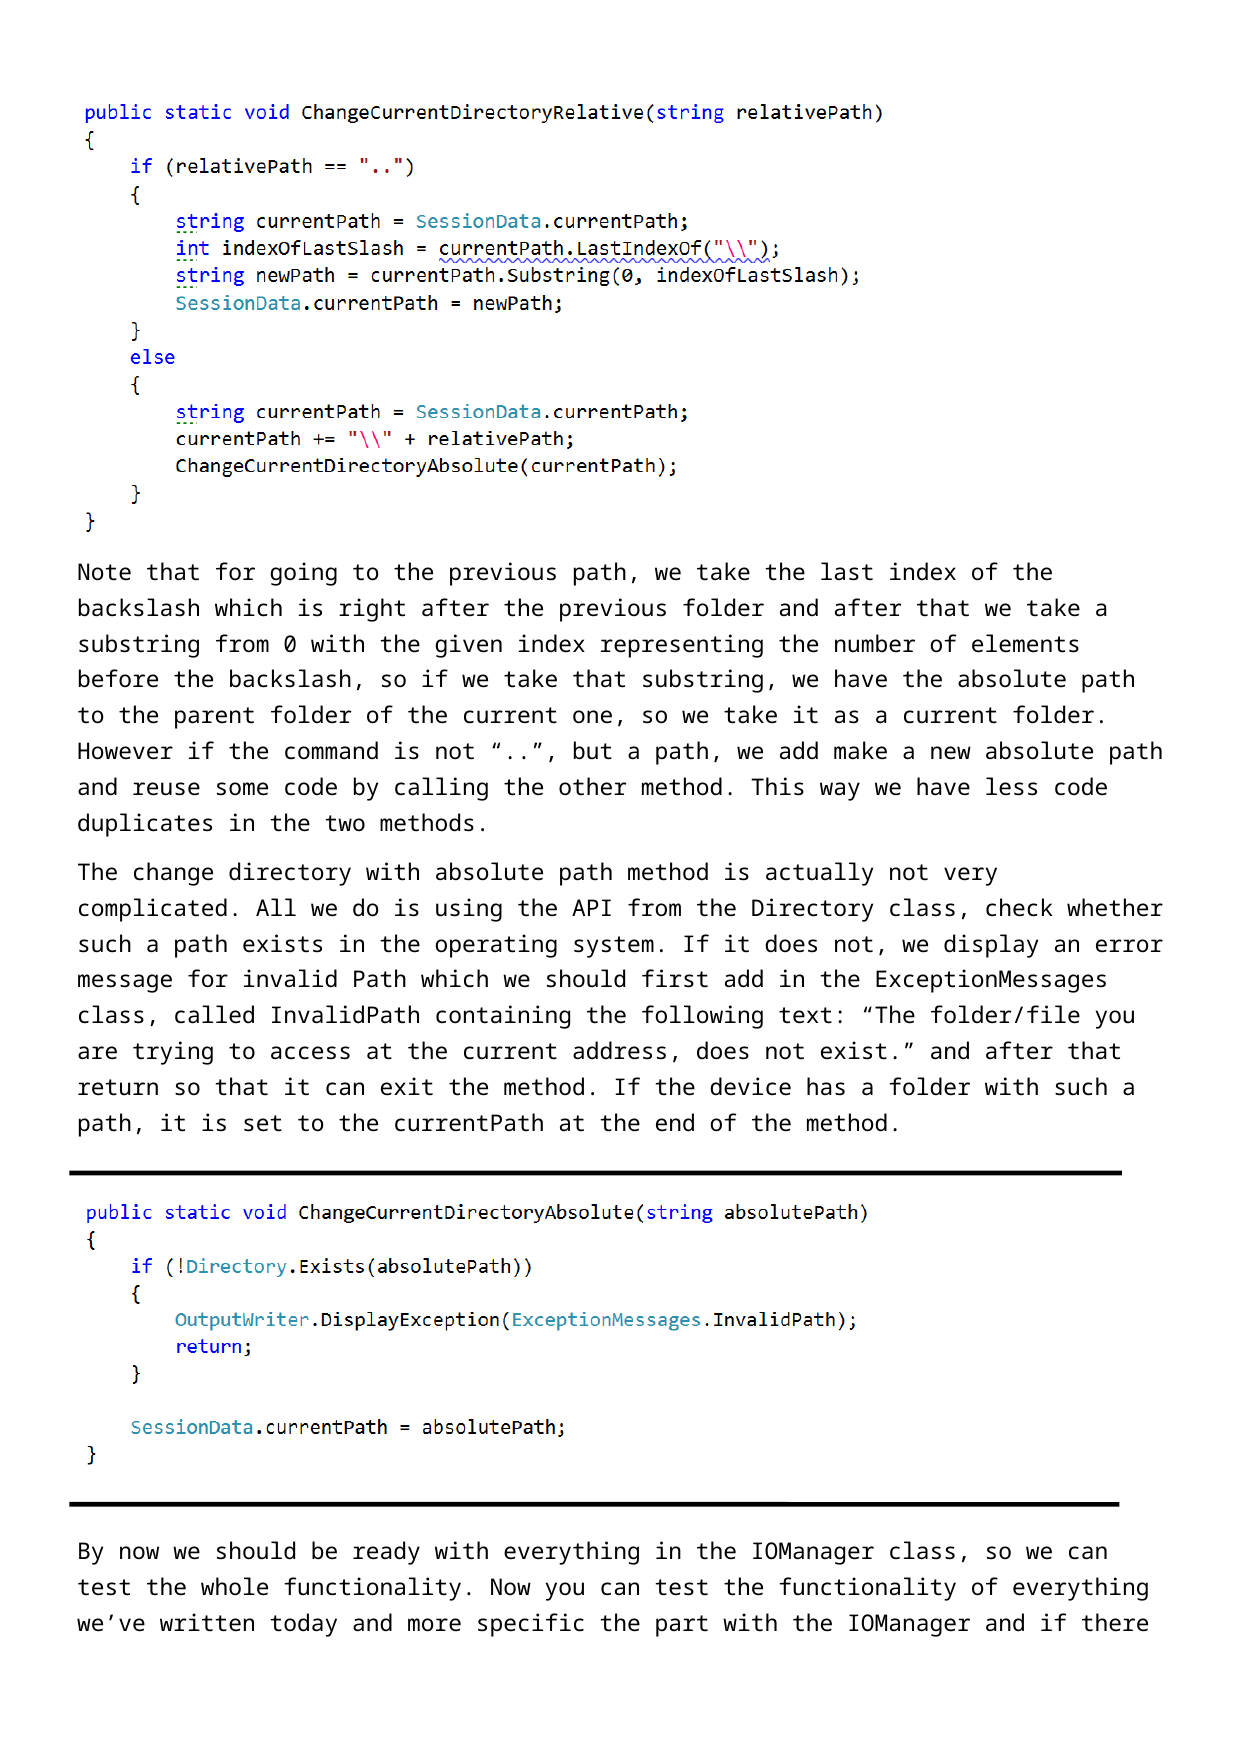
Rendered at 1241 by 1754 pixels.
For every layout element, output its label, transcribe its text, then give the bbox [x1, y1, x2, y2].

picture [76, 1204, 916, 1471]
text Note that for going to the previous path, we take the last index of the backslash which is right after the previous folder and after that we take a substring from 0 with the given index representing the number of elements before the backslash, so if we take that substring, we have the absolute path to the parent folder of the current one, so we take it as a current folder. However if the command is not “..”, but a path, we add make a new absolute path and reuse some code by calling the other method. This way we have less code duplicates in the two methods. [77, 556, 1163, 838]
text The change directory with absolute path method is actually not very complicated. All we do is using the API from the Directory class, check whether such a path exists in the operating system. If it does not, we display an error message for invalid Path which we should first add in the ExceptionMessages class, called InvalidPath containing the following text: “The folder/file you are trying to access at the current address, does not exist.” and after that return so that it can exit the method. If the device has a folder with such a path, it is set to the currentPath at the end of the method. [77, 856, 1163, 1138]
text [77, 1535, 1163, 1638]
picture [76, 95, 917, 539]
